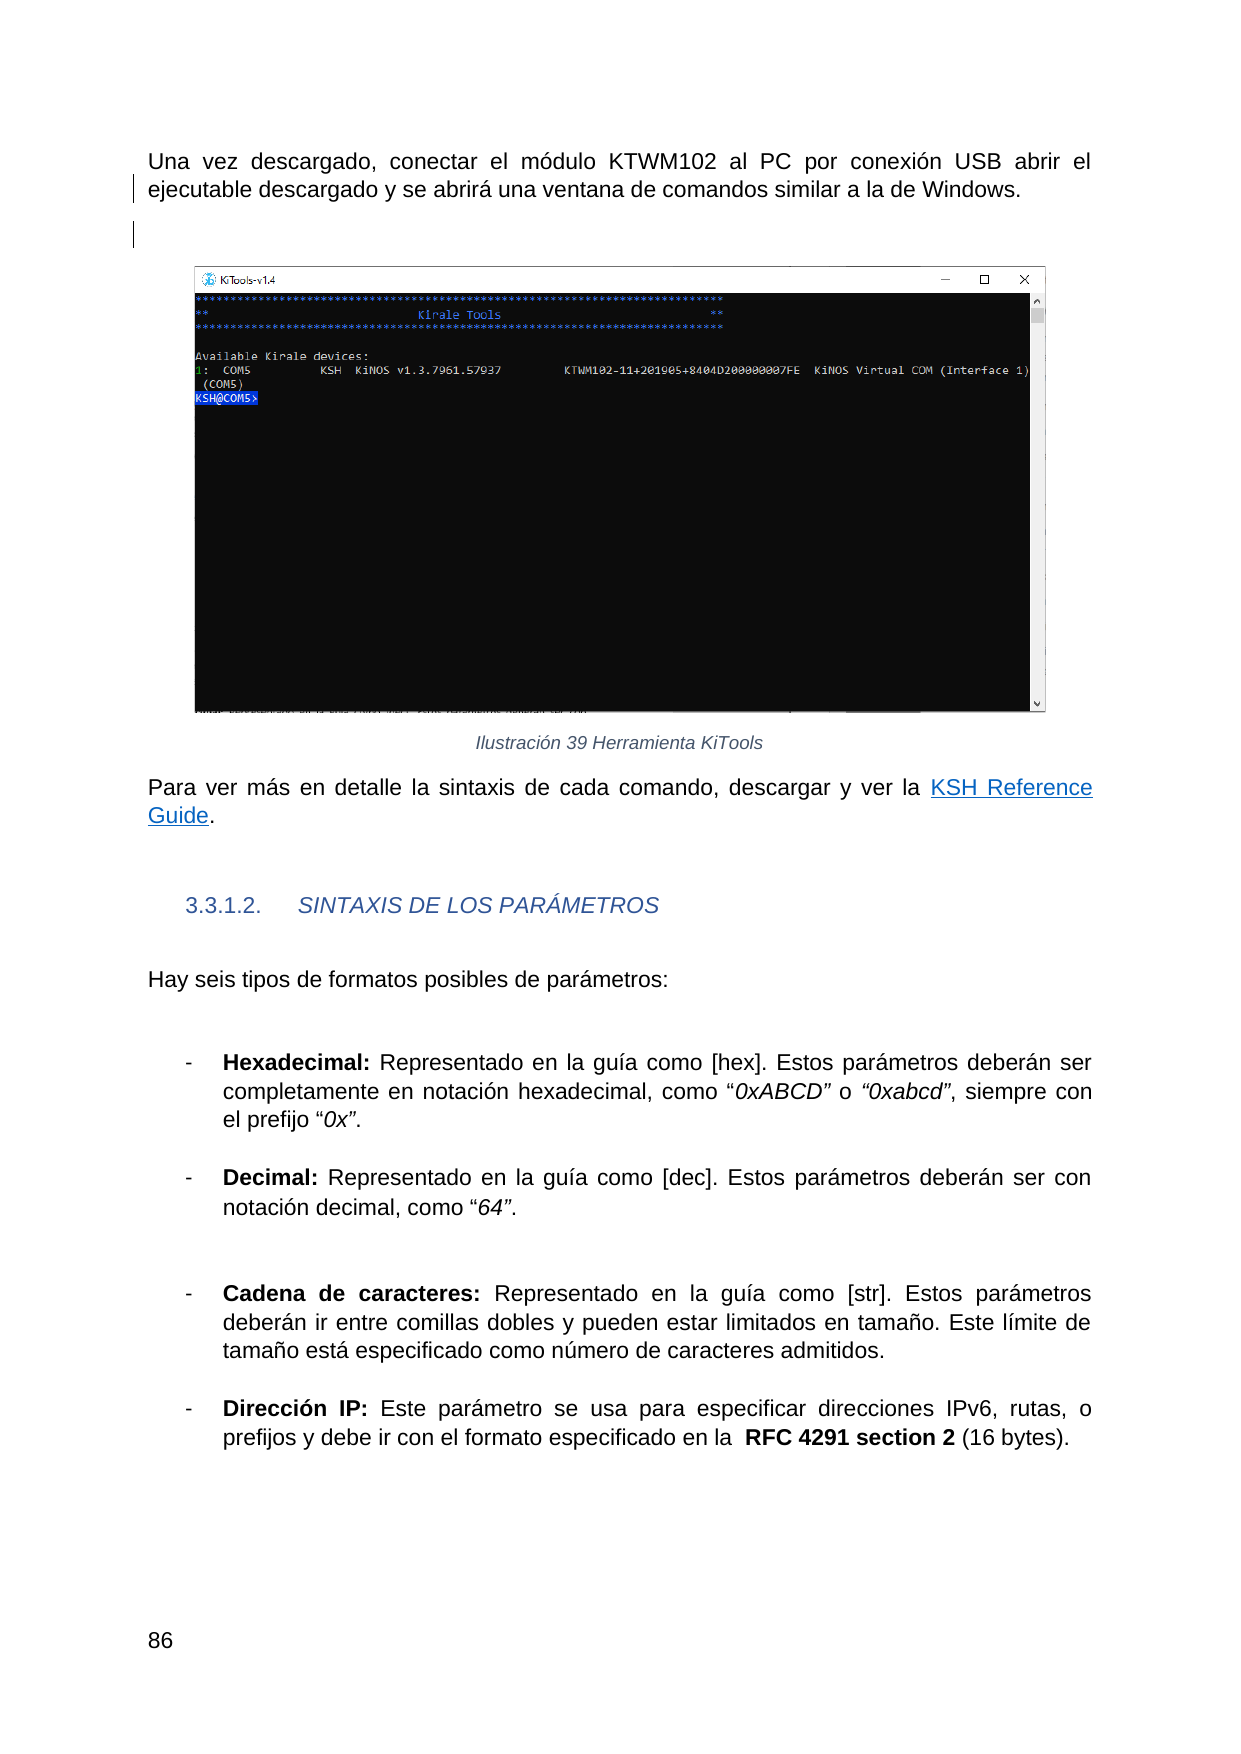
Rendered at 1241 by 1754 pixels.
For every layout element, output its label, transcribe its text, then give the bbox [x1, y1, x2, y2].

list Cadena de caracteres: Representado en la guía como [str]. Estos parámetros deberán ir entre comillas dobles y pueden estar limitados en tamaño. Este límite de tamaño está especificado como número de caracteres admitidos. [185, 1279, 1092, 1364]
text Hay seis tipos de formatos posibles de parámetros: [148, 966, 1092, 992]
picture [194, 266, 1046, 713]
text Para ver más en detalle la sintaxis de cada comando, descargar y ver la KSH Reference Guide. [148, 774, 1092, 829]
text Una vez descargado, conectar el módulo KTWM102 al PC por conexión USB abrir el ejecutable descargado y se abrirá una ventana de comandos similar a la de Windows. [148, 148, 1092, 202]
subtitle SINTAXIS DE LOS PARÁMETROS [185, 892, 1092, 919]
list Hexadecimal: Representado en la guía como [hex]. Estos parámetros deberán ser completamente en notación hexadecimal, como “0xABCD” o “0xabcd”, siempre con el prefijo “0x”. [185, 1048, 1092, 1133]
list Decimal: Representado en la guía como [dec]. Estos parámetros deberán ser con notación decimal, como “64”. [185, 1163, 1092, 1220]
list Dirección IP: Este parámetro se usa para especificar direcciones IPv6, rutas, o prefijos y debe ir con el formato especificado en la RFC 4291 section 2 (16 bytes). [185, 1394, 1092, 1451]
